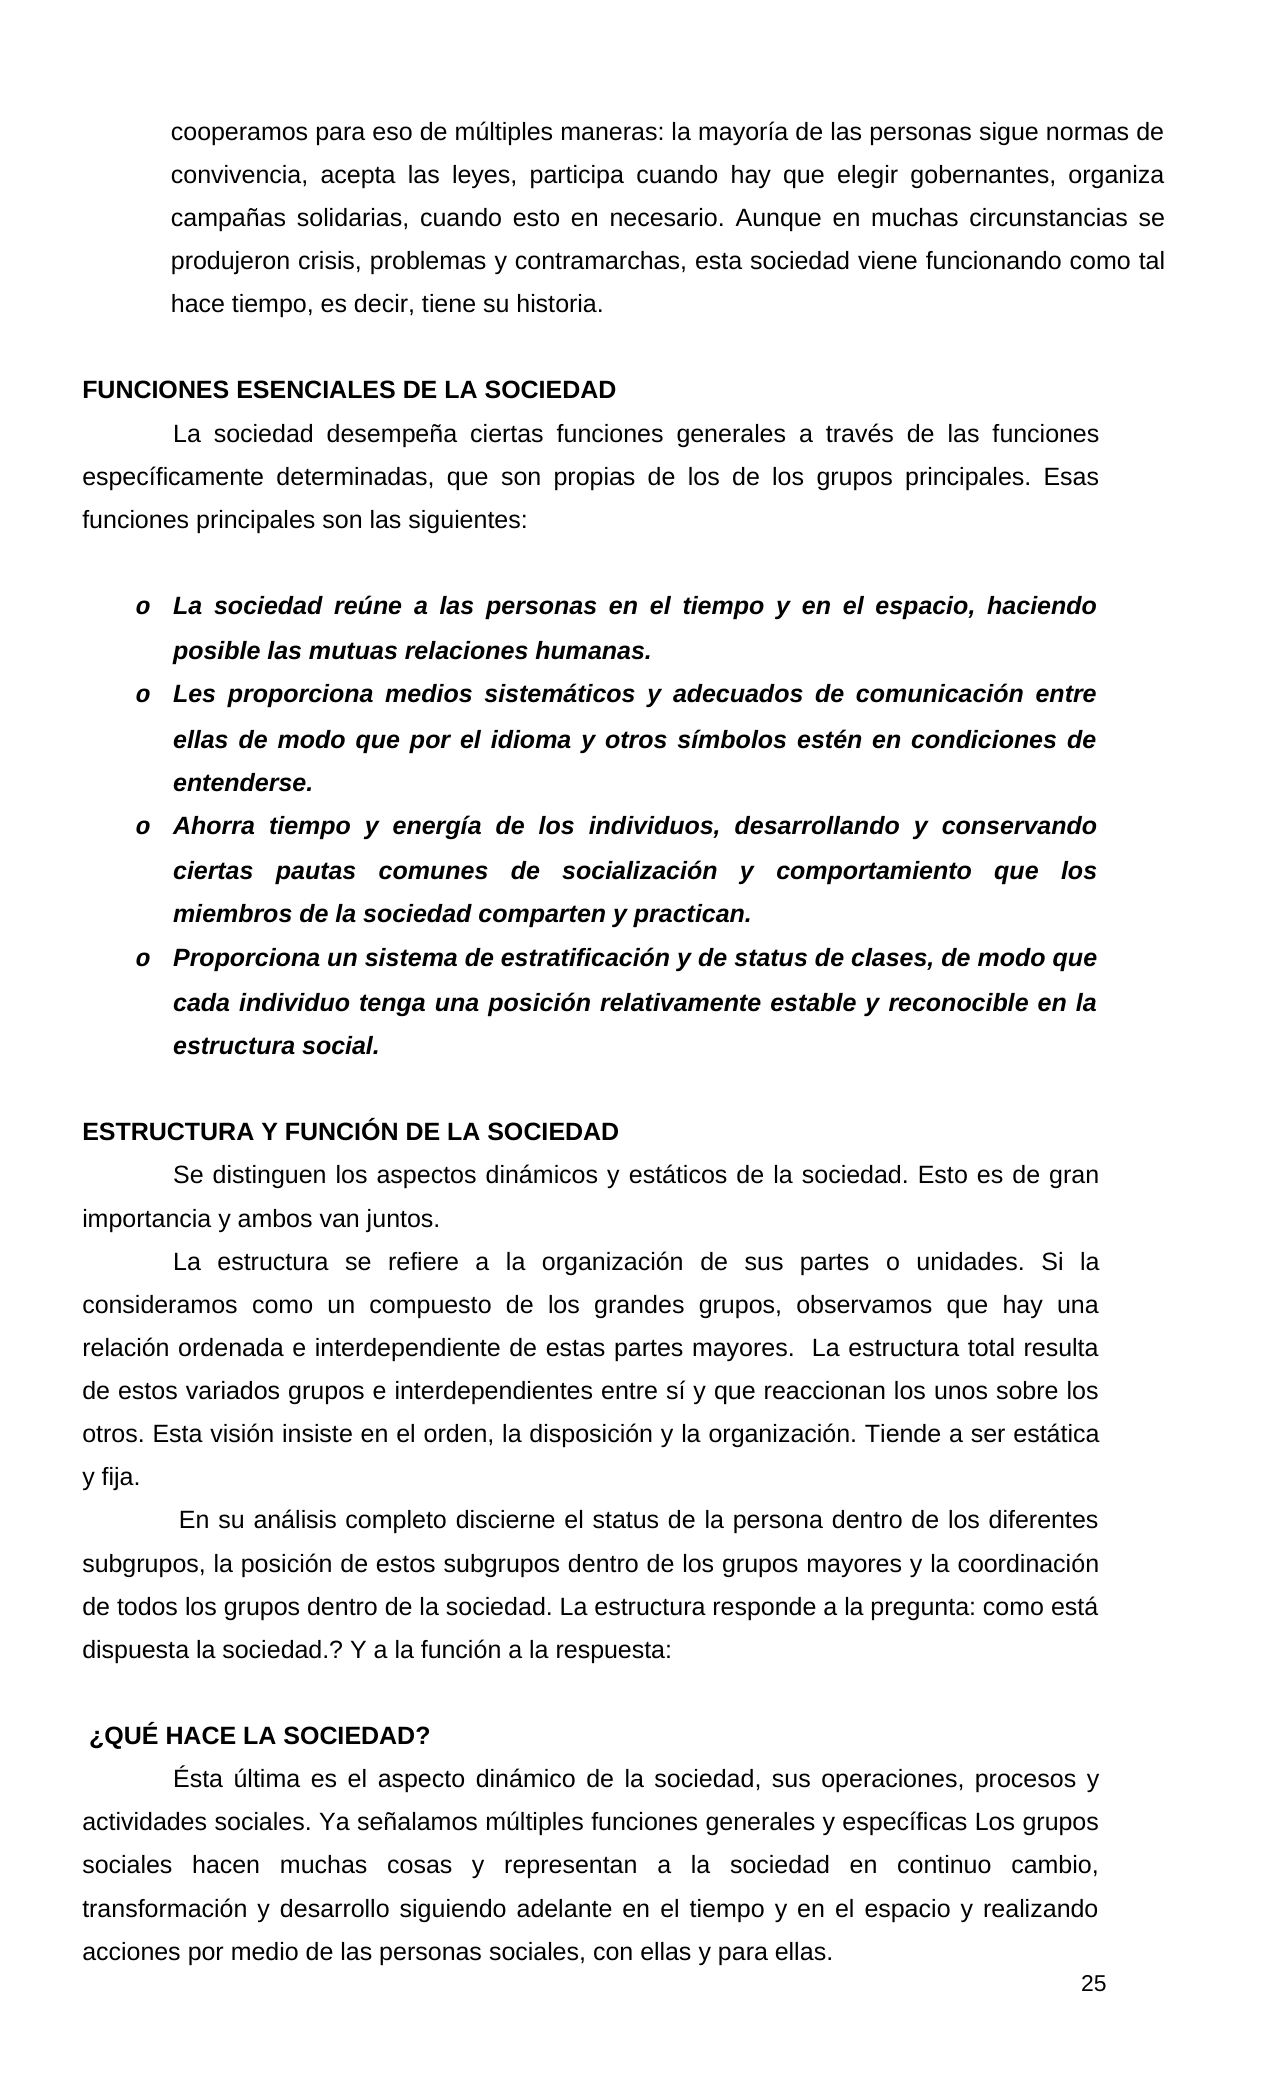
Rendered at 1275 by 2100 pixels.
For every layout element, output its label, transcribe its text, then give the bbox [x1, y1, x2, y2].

text La sociedad desempeña ciertas funciones generales a través de las funciones específicamente determinadas, que son propias de los de los grupos principales. Esas funciones principales son las siguientes: [82, 418, 1101, 533]
list La sociedad reúne a las personas en el tiempo y en el espacio, haciendo posible las mutuas relaciones humanas. [135, 591, 1101, 665]
text Ésta última es el aspecto dinámico de la sociedad, sus operaciones, procesos y actividades sociales. Ya señalamos múltiples funciones generales y específicas Los grupos sociales hacen muchas cosas y representan a la sociedad en continuo cambio, transformación y desarrollo siguiendo adelante en el tiempo y en el espacio y realizando acciones por medio de las personas sociales, con ellas y para ellas. [82, 1764, 1101, 1965]
list Proporciona un sistema de estratificación y de status de clases, de modo que cada individuo tenga una posición relativamente estable y reconocible en la estructura social. [135, 943, 1101, 1060]
text La estructura se refiere a la organización de sus partes o unidades. Si la consideramos como un compuesto de los grandes grupos, observamos que hay una relación ordenada e interdependiente de estas partes mayores. La estructura total resulta de estos variados grupos e interdependientes entre sí y que reaccionan los unos sobre los otros. Esta visión insiste en el orden, la disposición y la organización. Tiende a ser estática y fija. [82, 1247, 1101, 1491]
text Se distinguen los aspectos dinámicos y estáticos de la sociedad. Esto es de gran importancia y ambos van juntos. [82, 1160, 1101, 1232]
text ESTRUCTURA Y FUNCIÓN DE LA SOCIEDAD [82, 1117, 1101, 1146]
list Ahorra tiempo y energía de los individuos, desarrollando y conservando ciertas pautas comunes de socialización y comportamiento que los miembros de la sociedad comparten y practican. [135, 811, 1101, 928]
text FUNCIONES ESENCIALES DE LA SOCIEDAD [82, 375, 1167, 404]
text ¿QUÉ HACE LA SOCIEDAD? [82, 1721, 1101, 1750]
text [171, 117, 1167, 318]
list Les proporciona medios sistemáticos y adecuados de comunicación entre ellas de modo que por el idioma y otros símbolos estén en condiciones de entenderse. [135, 679, 1101, 797]
text En su análisis completo discierne el status de la persona dentro de los diferentes subgrupos, la posición de estos subgrupos dentro de los grupos mayores y la coordinación de todos los grupos dentro de la sociedad. La estructura responde a la pregunta: como está dispuesta la sociedad.? Y a la función a la respuesta: [82, 1505, 1101, 1663]
